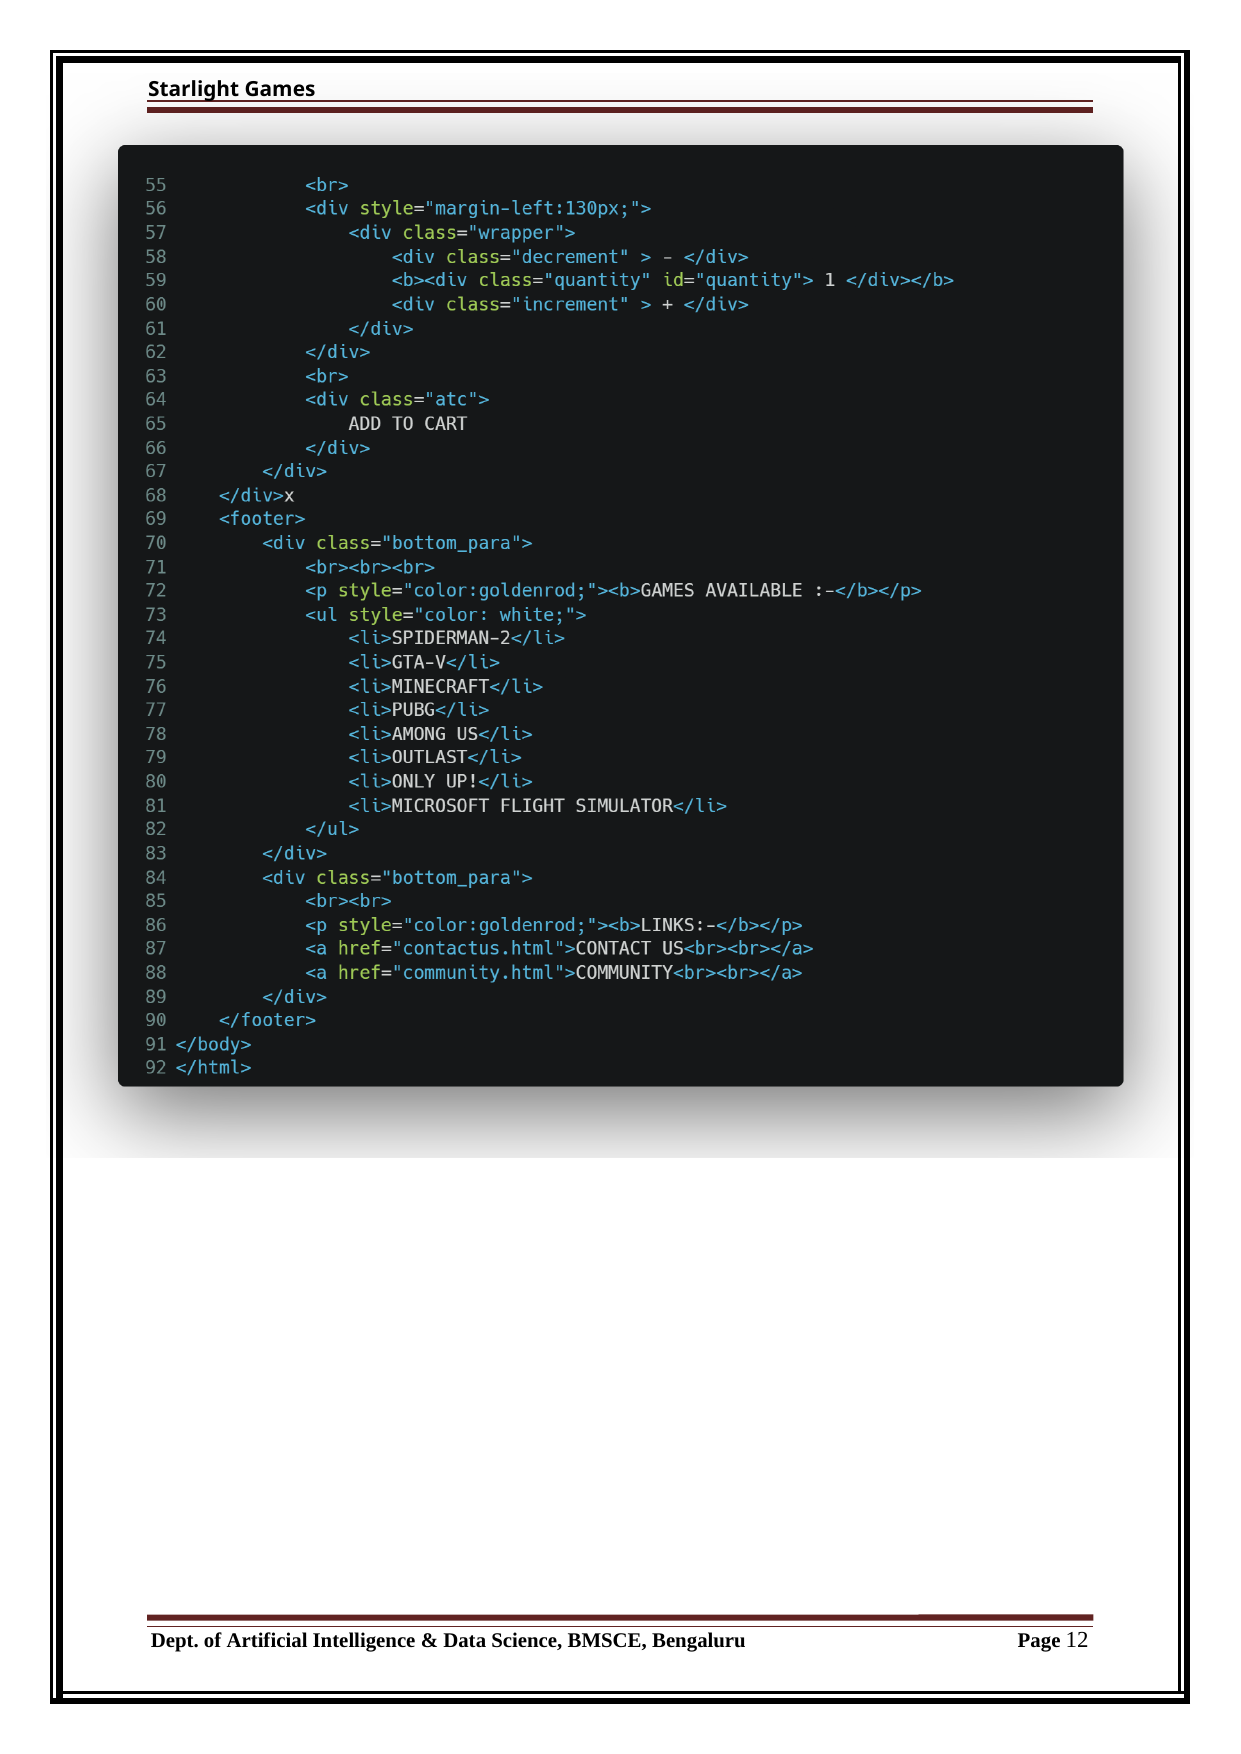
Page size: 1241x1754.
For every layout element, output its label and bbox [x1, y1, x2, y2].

picture [46, 73, 1194, 1158]
